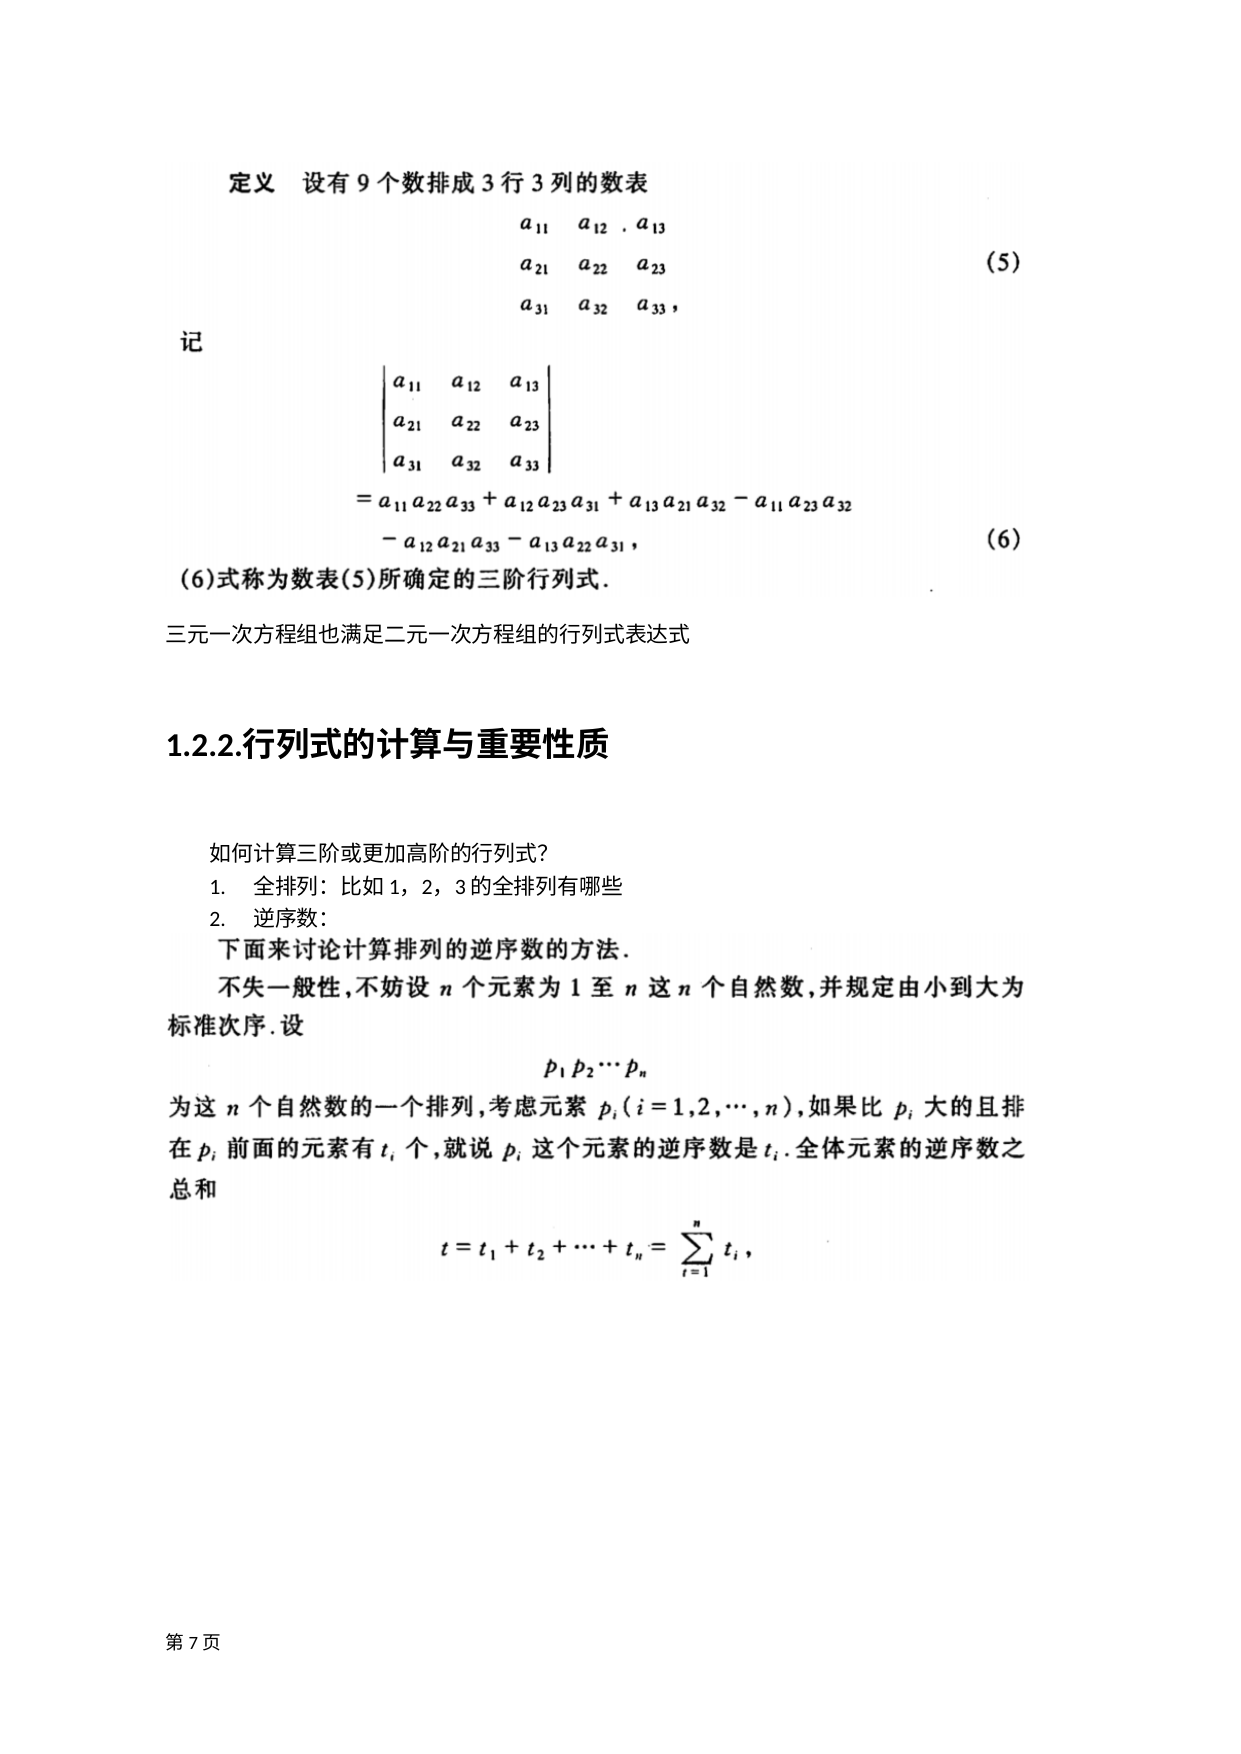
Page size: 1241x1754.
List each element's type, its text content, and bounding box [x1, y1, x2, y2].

list 逆序数： [165, 901, 1081, 933]
text 如何计算三阶或更加高阶的行列式？ [165, 836, 1081, 868]
text 三元一次方程组也满足二元一次方程组的行列式表达式 [165, 617, 1081, 649]
list 全排列：比如1，2，3的全排列有哪些 [165, 868, 1081, 901]
subtitle 1.2.2.行列式的计算与重要性质 [165, 709, 1081, 774]
picture [165, 933, 1031, 1281]
picture [165, 162, 1030, 597]
